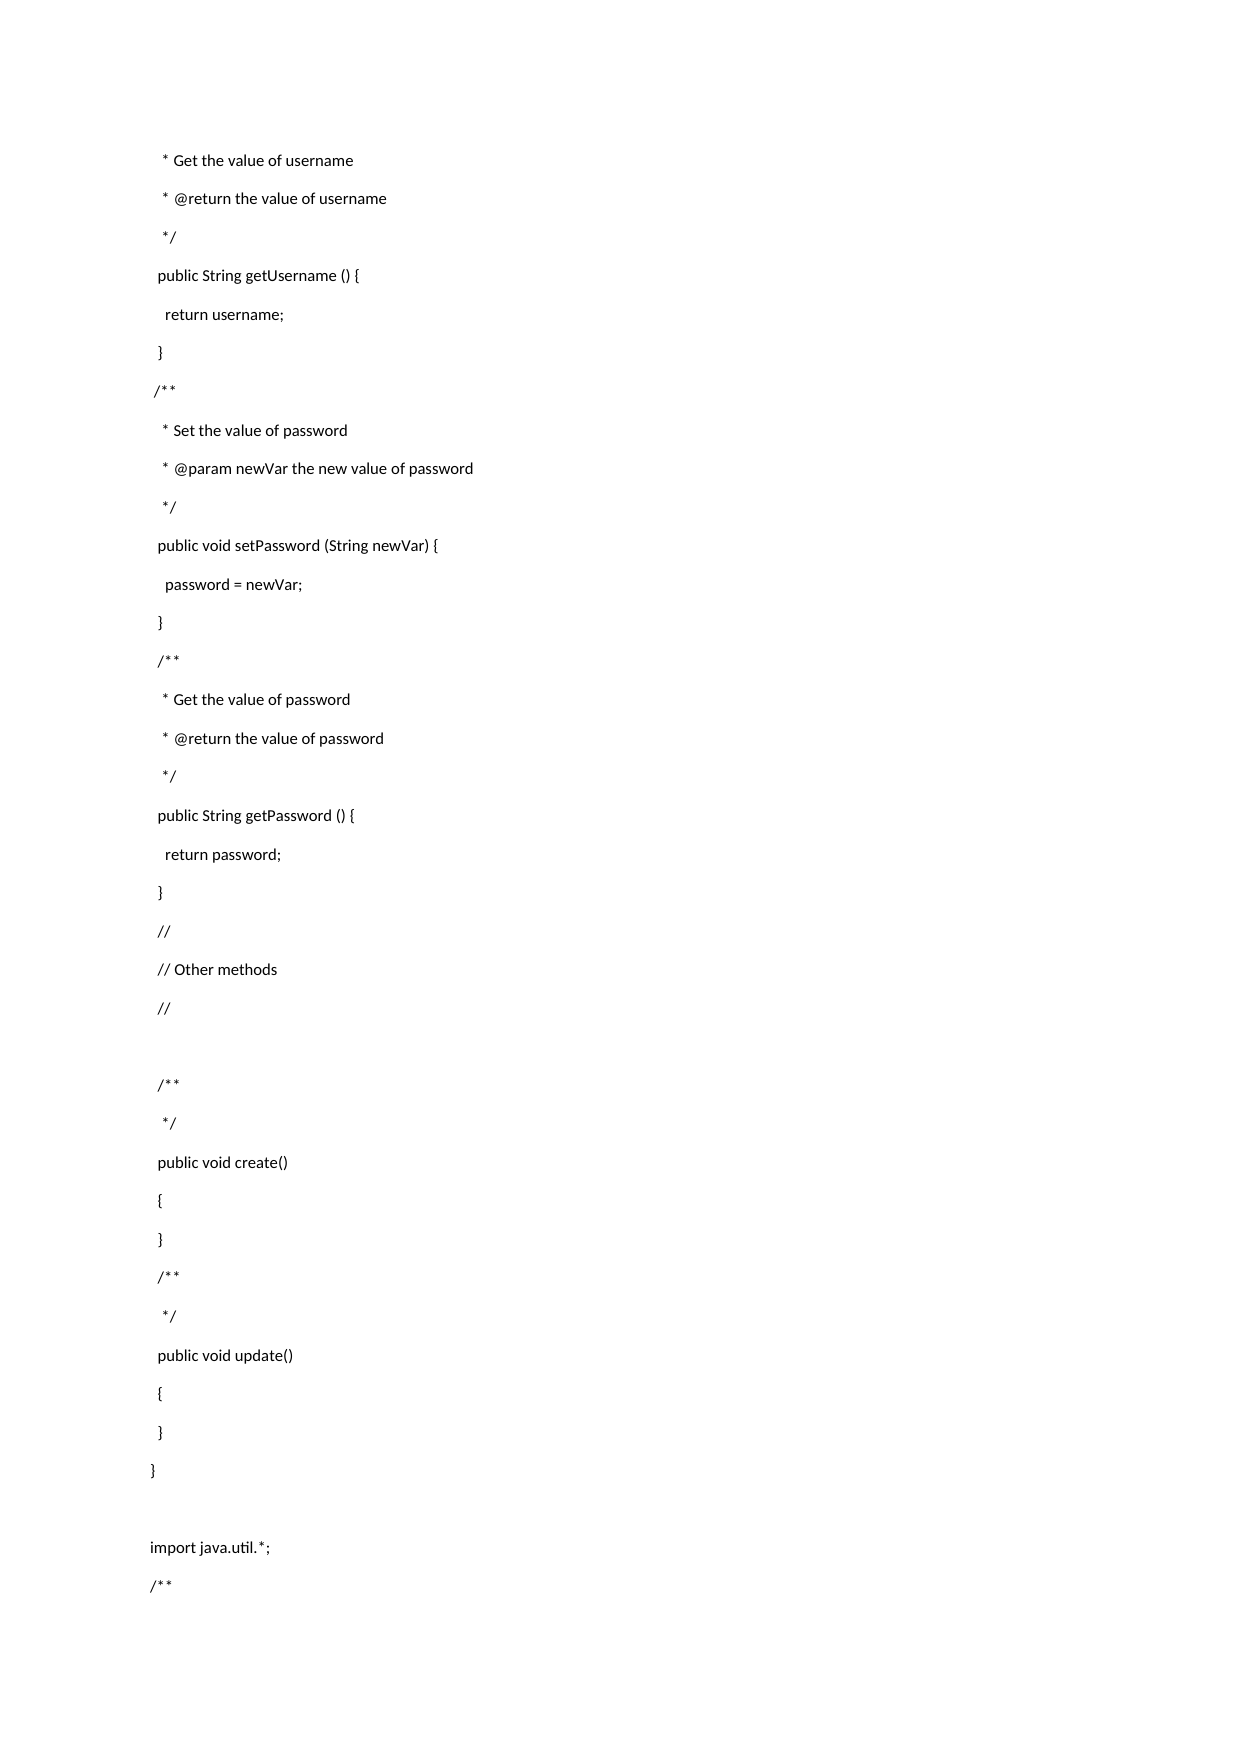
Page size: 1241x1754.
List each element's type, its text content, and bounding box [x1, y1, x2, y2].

text { [150, 1191, 1090, 1211]
text */ [150, 227, 1090, 247]
text import java.util.*; [150, 1537, 1090, 1558]
text */ [150, 1113, 1090, 1134]
text */ [150, 497, 1090, 517]
text return username; [150, 304, 1090, 324]
text } [150, 882, 1090, 903]
text public void create() [150, 1152, 1090, 1172]
text // [150, 998, 1090, 1018]
text /** [150, 1075, 1090, 1095]
text public String getUsername () { [150, 266, 1090, 286]
text } [150, 343, 1090, 363]
text /** [150, 381, 1090, 402]
text */ [150, 767, 1090, 787]
text public void update() [150, 1345, 1090, 1365]
text /** [150, 1576, 1090, 1596]
text // [150, 921, 1090, 941]
text } [150, 1229, 1090, 1249]
text * Get the value of username [150, 150, 1090, 170]
text } [150, 612, 1090, 633]
text * Set the value of password [150, 420, 1090, 440]
text * @return the value of password [150, 728, 1090, 748]
text */ [150, 1306, 1090, 1327]
text // Other methods [150, 959, 1090, 980]
text /** [150, 1268, 1090, 1288]
text } [150, 1460, 1090, 1481]
text password = newVar; [150, 574, 1090, 594]
text public String getPassword () { [150, 805, 1090, 826]
text } [150, 1422, 1090, 1442]
text * @param newVar the new value of password [150, 458, 1090, 479]
text return password; [150, 844, 1090, 864]
text /** [150, 651, 1090, 671]
text * @return the value of username [150, 188, 1090, 209]
text * Get the value of password [150, 689, 1090, 710]
text public void setPassword (String newVar) { [150, 535, 1090, 556]
text { [150, 1383, 1090, 1404]
